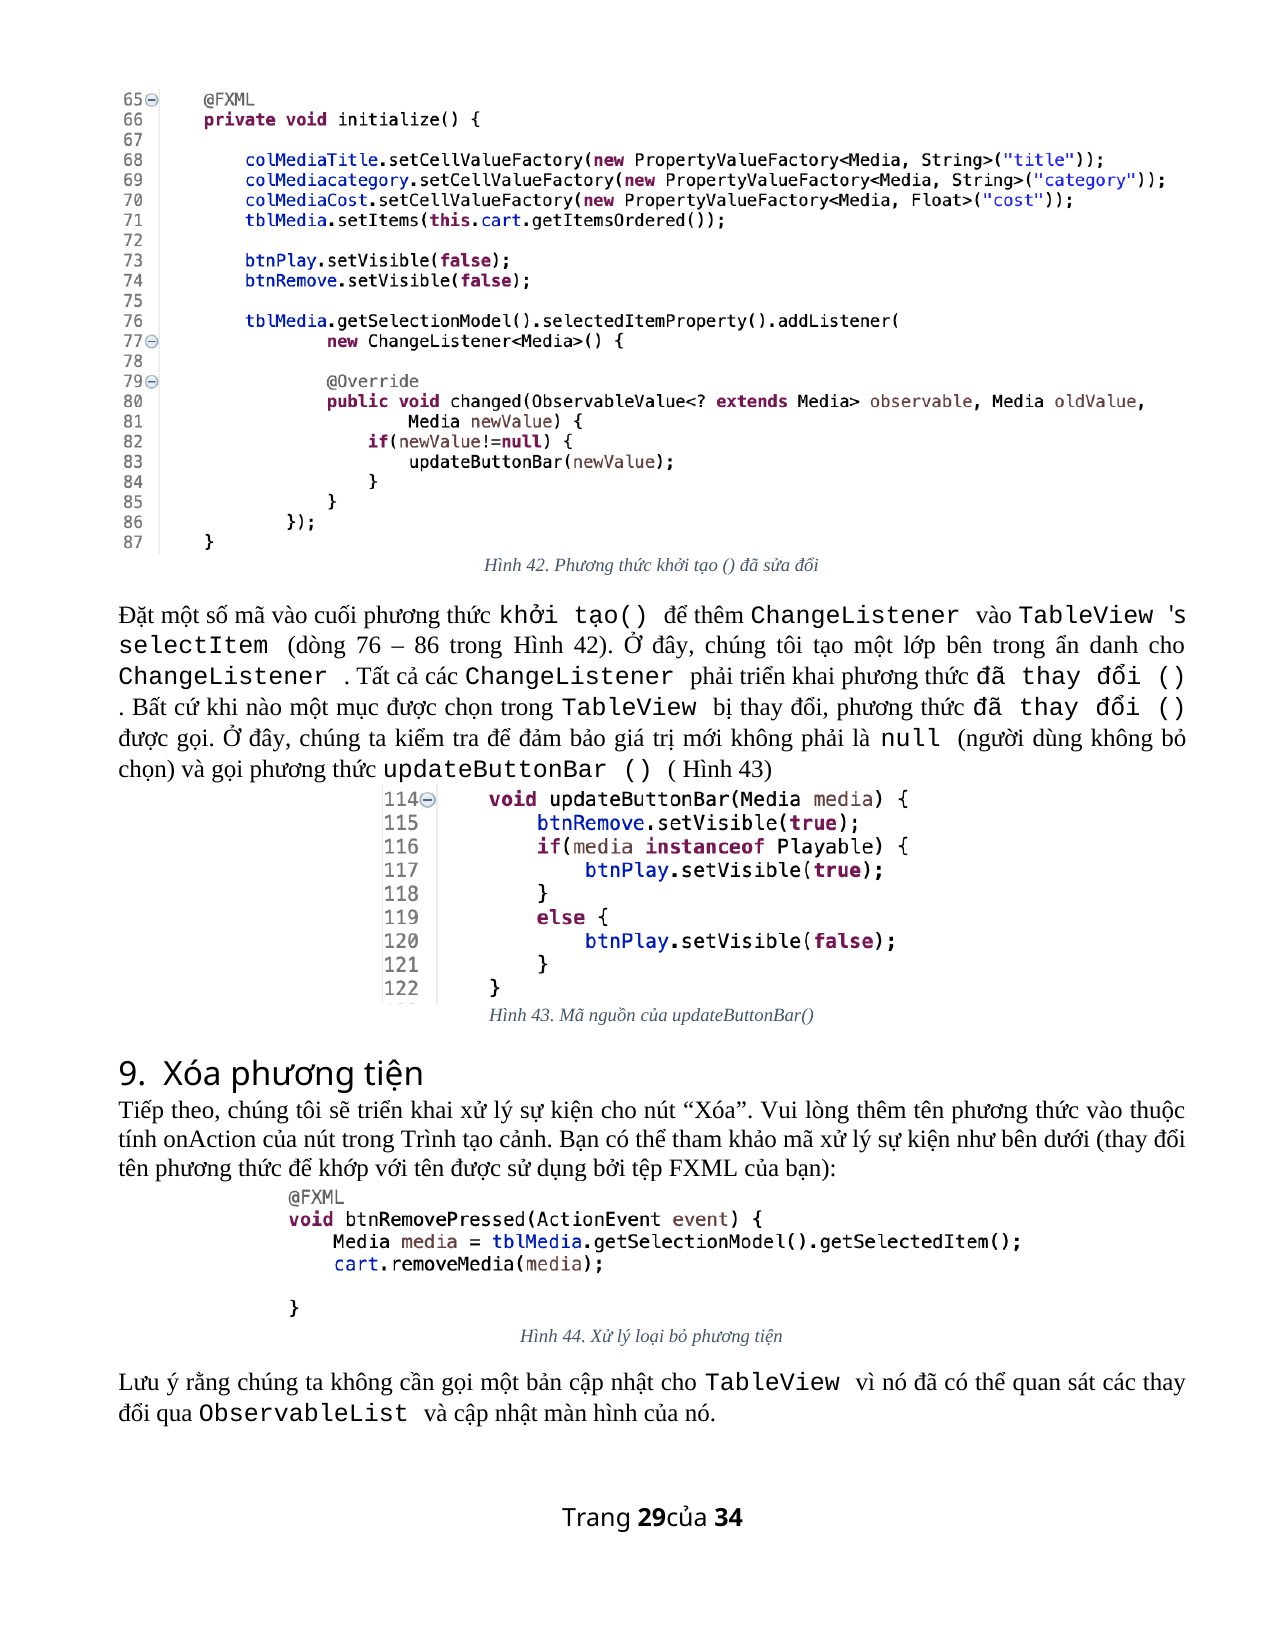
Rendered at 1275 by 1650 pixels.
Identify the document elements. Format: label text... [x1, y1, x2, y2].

picture [279, 1181, 1025, 1325]
subtitle Xóa phương tiện [118, 1050, 1186, 1096]
text Lưu ý rằng chúng ta không cần gọi một bản cập nhật cho TableView vì nó đã có thể quan sát các thay đổi qua ObservableList và cập nhật màn hình của nó. [118, 1367, 1186, 1429]
picture [118, 88, 1187, 554]
text Tiếp theo, chúng tôi sẽ triển khai xử lý sự kiện cho nút “Xóa”. Vui lòng thêm tên phương thức vào thuộc tính onAction của nút trong Trình tạo cảnh. Bạn có thể tham khảo mã xử lý sự kiện như bên dưới (thay đổi tên phương thức để khớp với tên được sử dụng bởi tệp FXML của bạn): [118, 1096, 1186, 1182]
picture [381, 784, 923, 1004]
text Đặt một số mã vào cuối phương thức khởi tạo() để thêm ChangeListener vào TableView 's selectItem (dòng 76 – 86 trong Hình 42 ). Ở đây, chúng tôi tạo một lớp bên trong ẩn danh cho ChangeListener . Tất cả các ChangeListener phải triển khai phương thức đã thay đổi () . Bất cứ khi nào một mục được chọn trong TableView bị thay đổi, phương thức đã thay đổi () được gọi. Ở đây, chúng ta kiểm tra để đảm bảo giá trị mới không phải là null (người dùng không bỏ chọn) và gọi phương thức updateButtonBar () ( Hình 43 ) [118, 596, 1186, 785]
